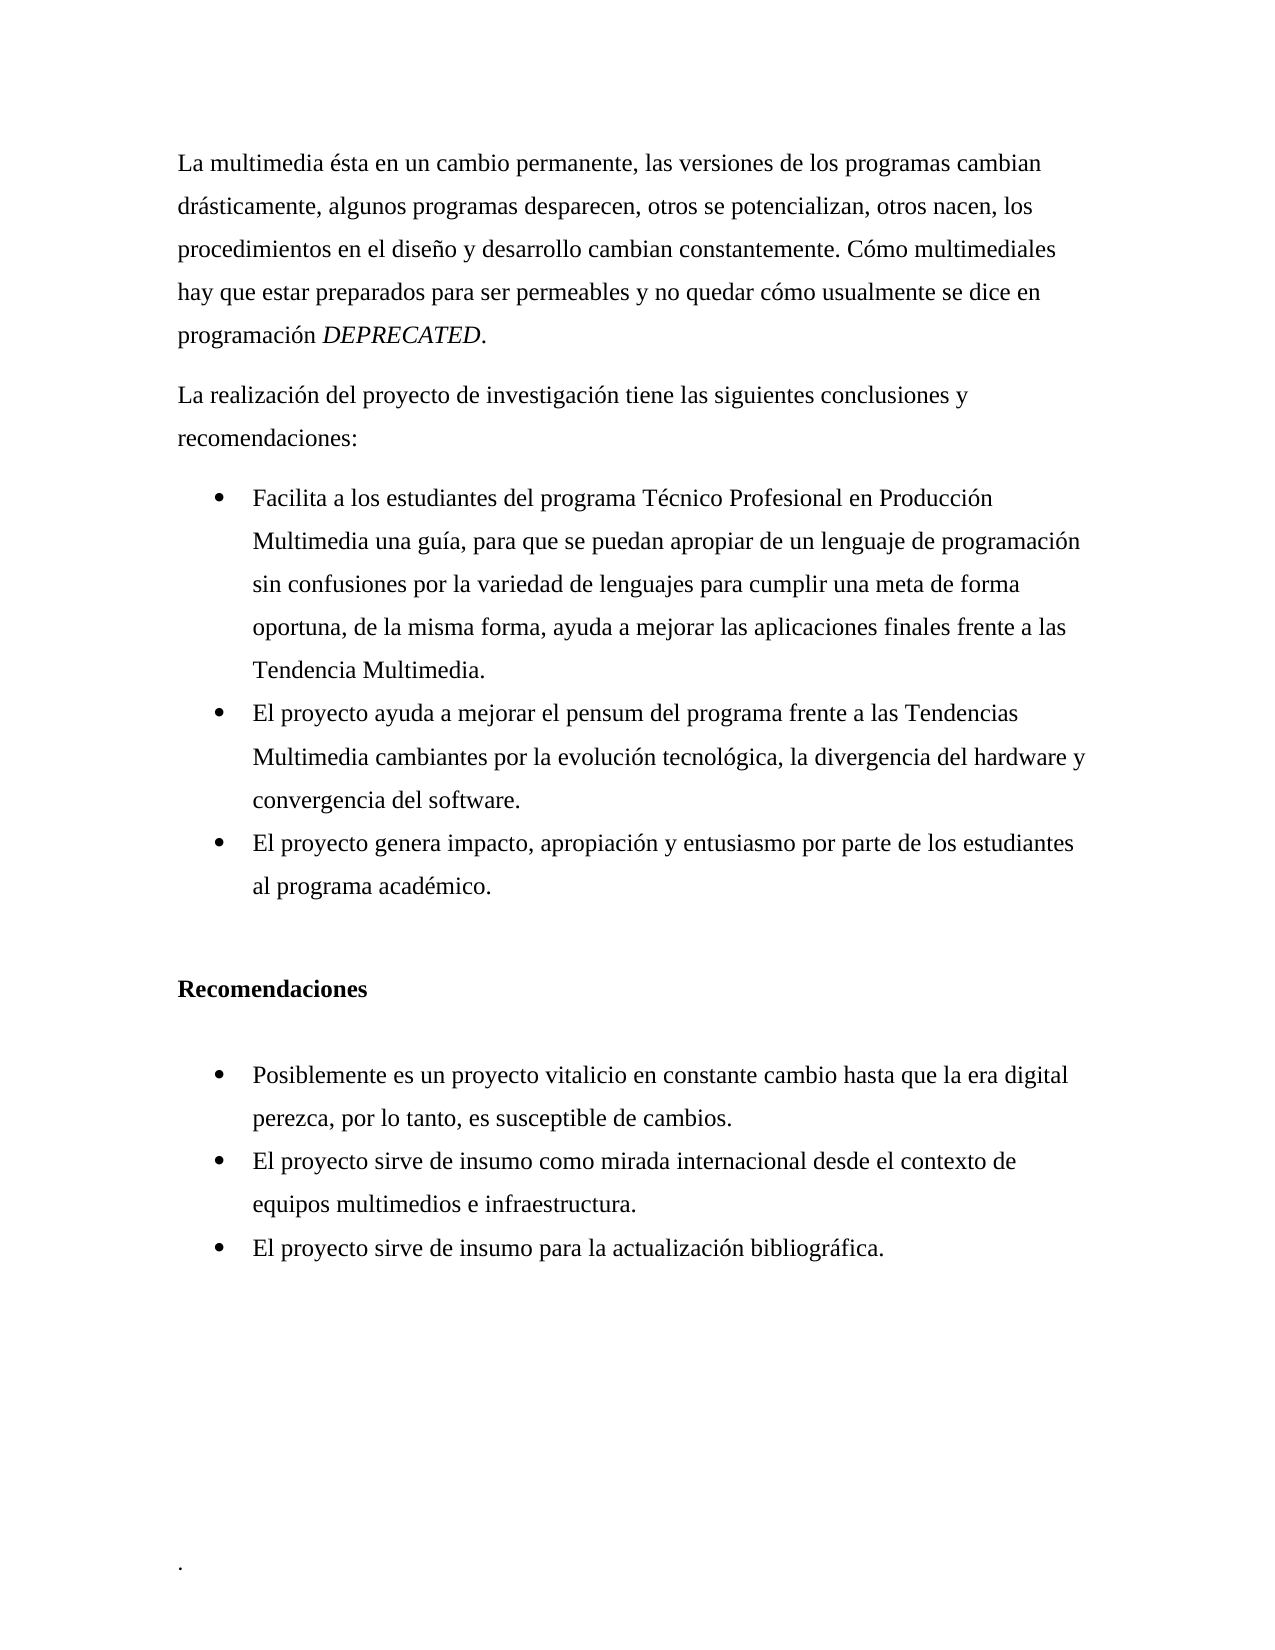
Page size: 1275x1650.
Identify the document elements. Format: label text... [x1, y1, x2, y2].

text Recomendaciones [177, 974, 1098, 1003]
list El proyecto sirve de insumo para la actualización bibliográfica. [215, 1233, 1098, 1261]
list El proyecto genera impacto, apropiación y entusiasmo por parte de los estudiantes al programa académico. [215, 828, 1098, 900]
text La realización del proyecto de investigación tiene las siguientes conclusiones y recomendaciones: [177, 380, 1098, 452]
list Facilita a los estudiantes del programa Técnico Profesional en Producción Multimedia una guía, para que se puedan apropiar de un lenguaje de programación sin confusiones por la variedad de lenguajes para cumplir una meta de forma oportuna, de la misma forma, ayuda a mejorar las aplicaciones finales frente a las Tendencia Multimedia. [215, 483, 1098, 684]
list El proyecto ayuda a mejorar el pensum del programa frente a las Tendencias Multimedia cambiantes por la evolución tecnológica, la divergencia del hardware y convergencia del software. [215, 698, 1098, 813]
list Posiblemente es un proyecto vitalicio en constante cambio hasta que la era digital perezca, por lo tanto, es susceptible de cambios. [215, 1060, 1098, 1132]
list El proyecto sirve de insumo como mirada internacional desde el contexto de equipos multimedios e infraestructura. [215, 1146, 1098, 1218]
text La multimedia ésta en un cambio permanente, las versiones de los programas cambian drásticamente, algunos programas desparecen, otros se potencializan, otros nacen, los procedimientos en el diseño y desarrollo cambian constantemente. Cómo multimediales hay que estar preparados para ser permeables y no quedar cómo usualmente se dice en programación DEPRECATED. [177, 148, 1098, 349]
